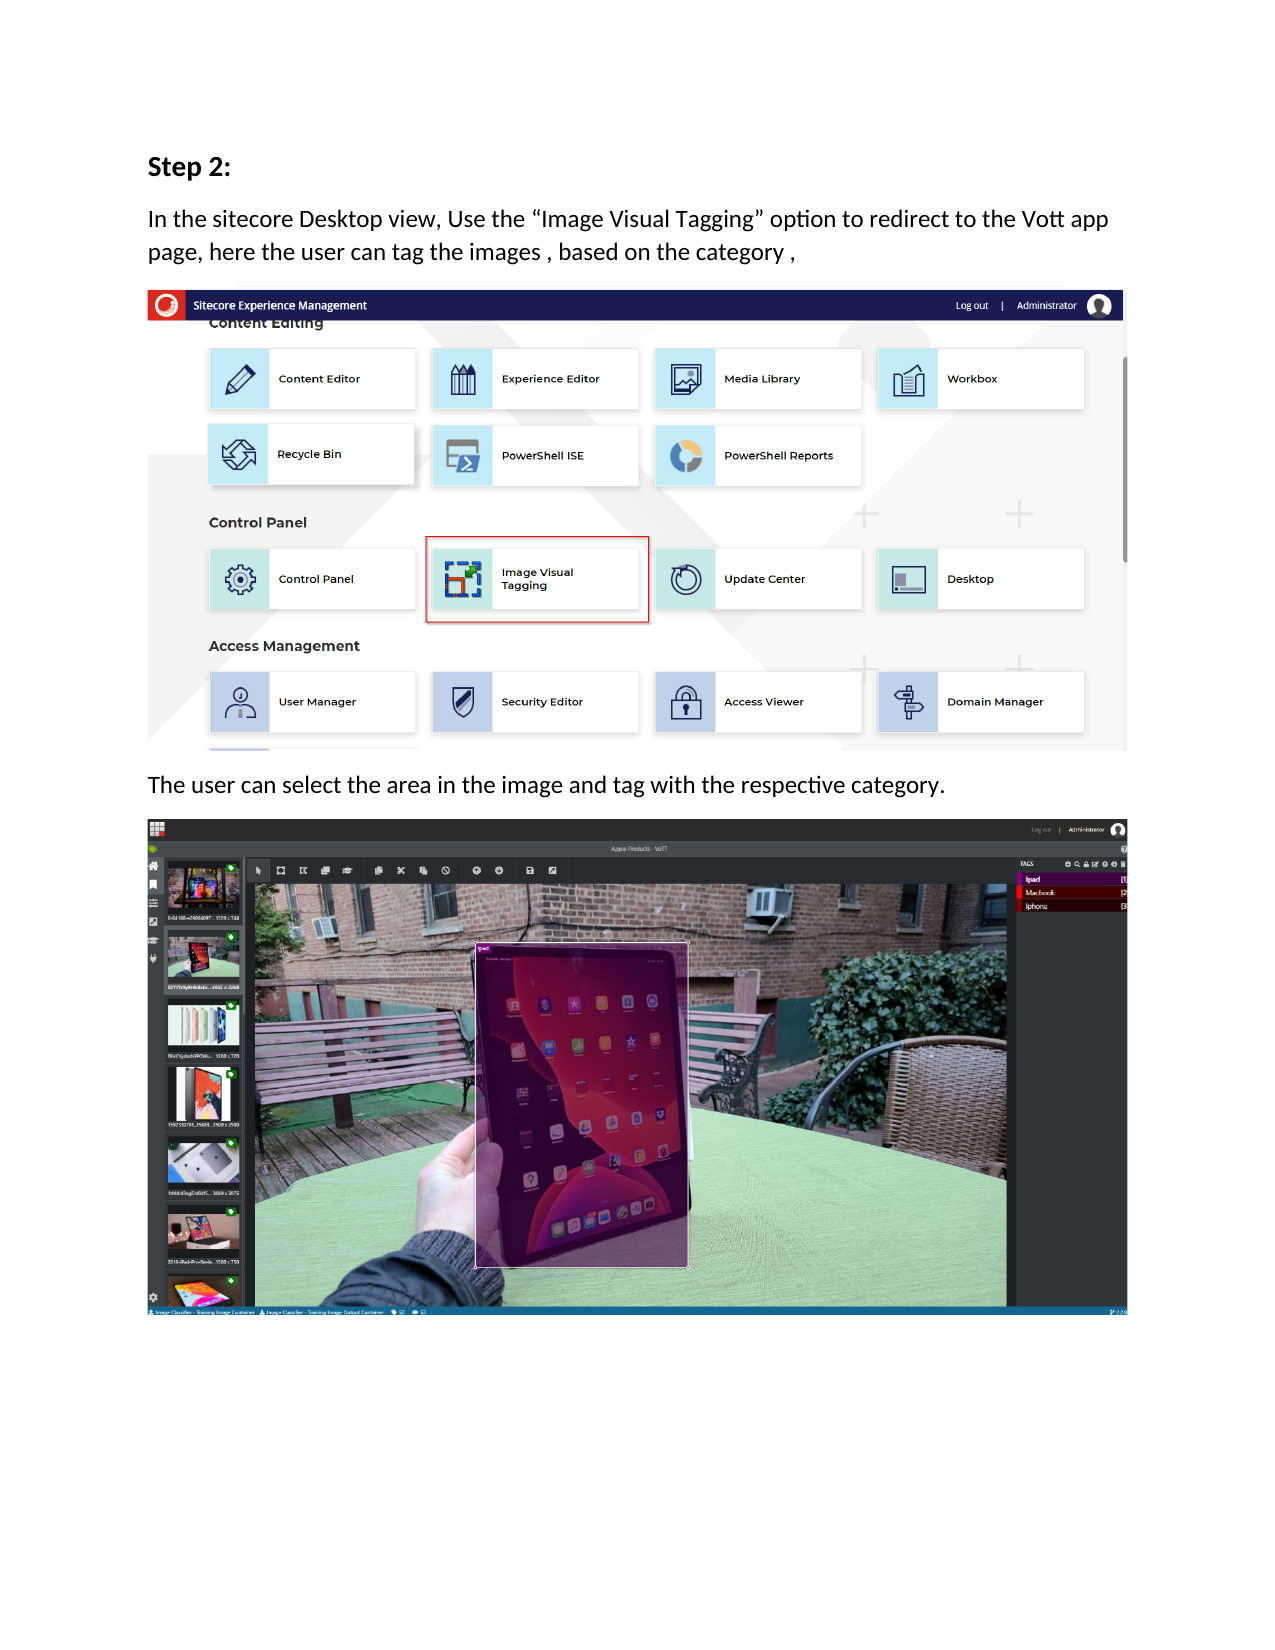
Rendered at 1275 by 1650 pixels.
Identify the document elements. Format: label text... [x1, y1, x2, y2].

text The user can select the area in the image and tag with the respective category. [148, 770, 1127, 800]
picture [147, 285, 1128, 751]
text In the sitecore Desktop view, Use the “Image Visual Tagging” option to redirect to the Vott app page, here the user can tag the images , based on the category , [148, 203, 1127, 266]
picture [147, 819, 1128, 1315]
text Step 2: [148, 148, 1127, 183]
